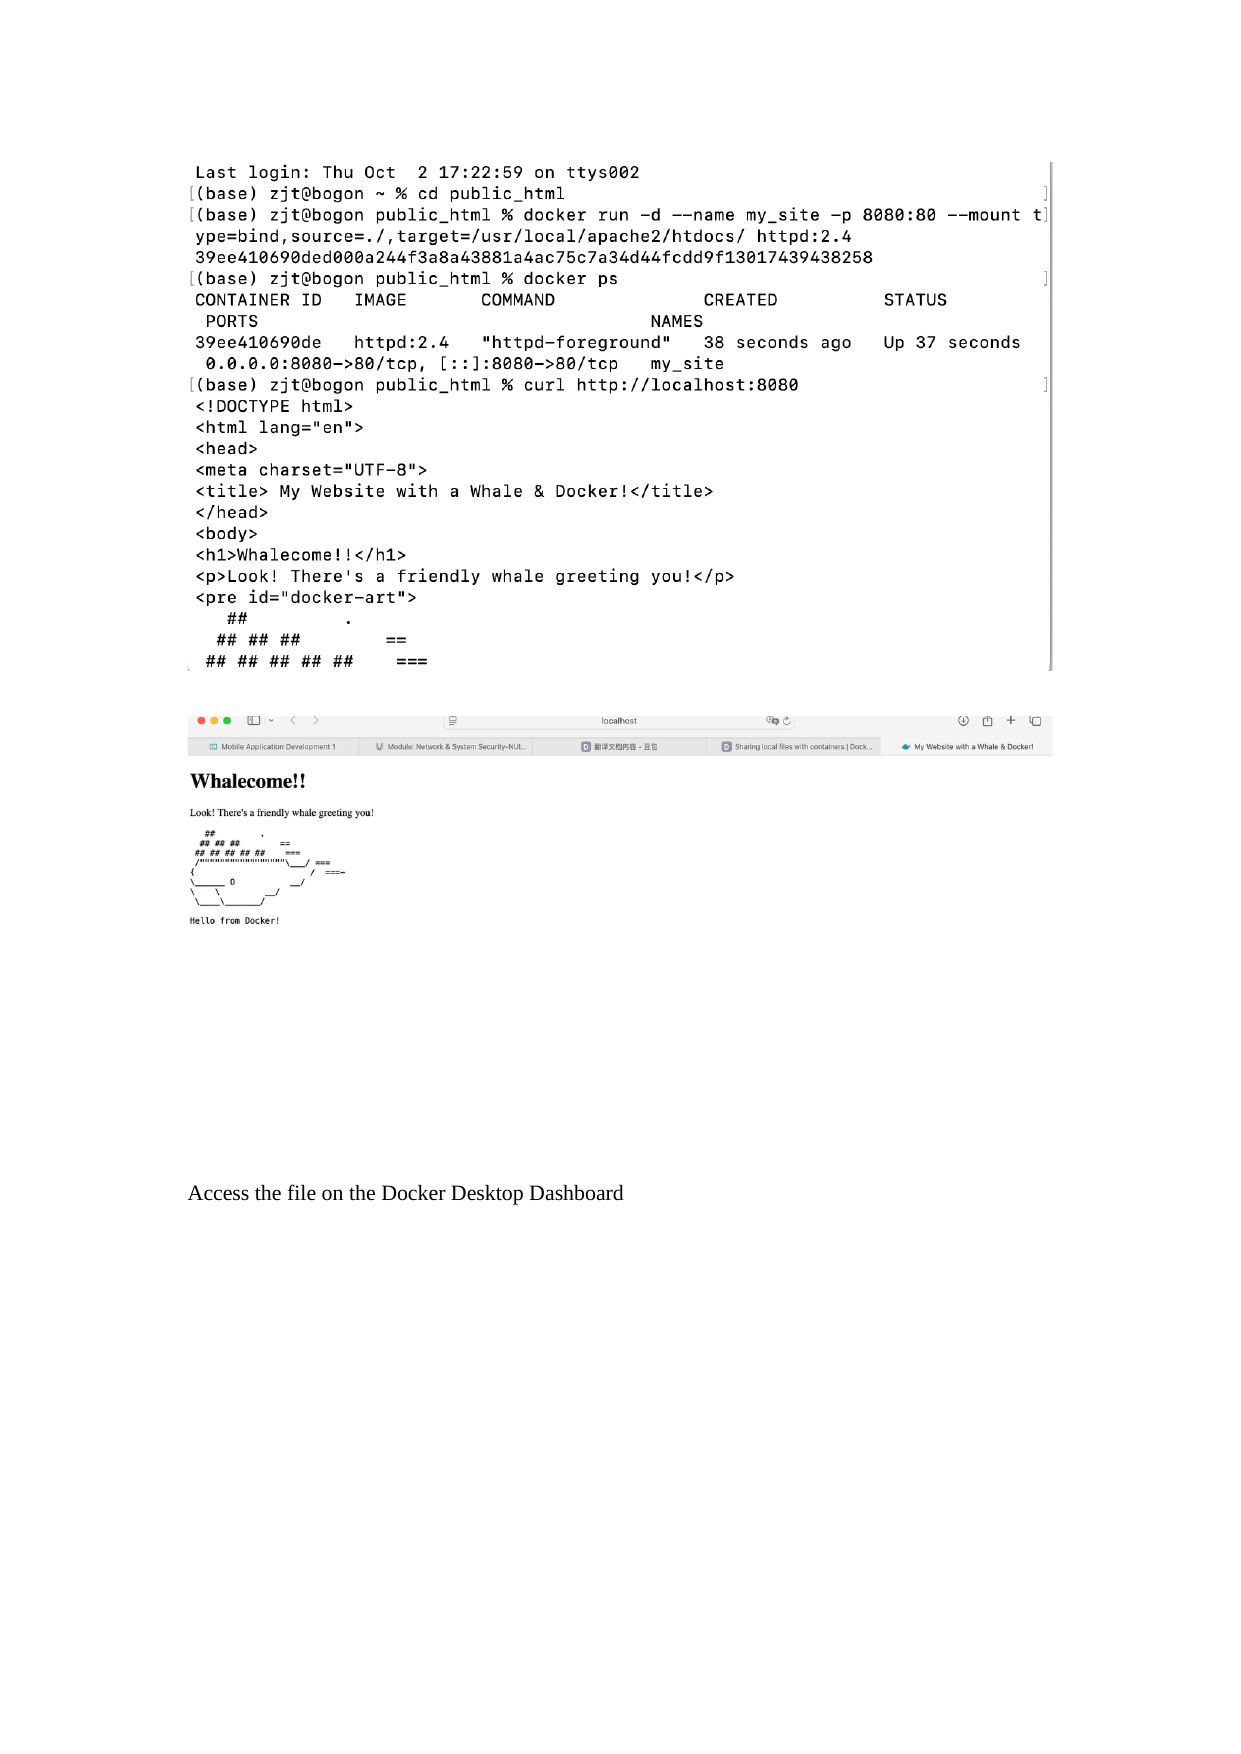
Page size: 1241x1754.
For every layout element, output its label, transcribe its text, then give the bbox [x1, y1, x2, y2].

picture [187, 162, 1053, 671]
text Access the file on the Docker Desktop Dashboard [187, 1177, 1053, 1209]
picture [187, 716, 1053, 931]
